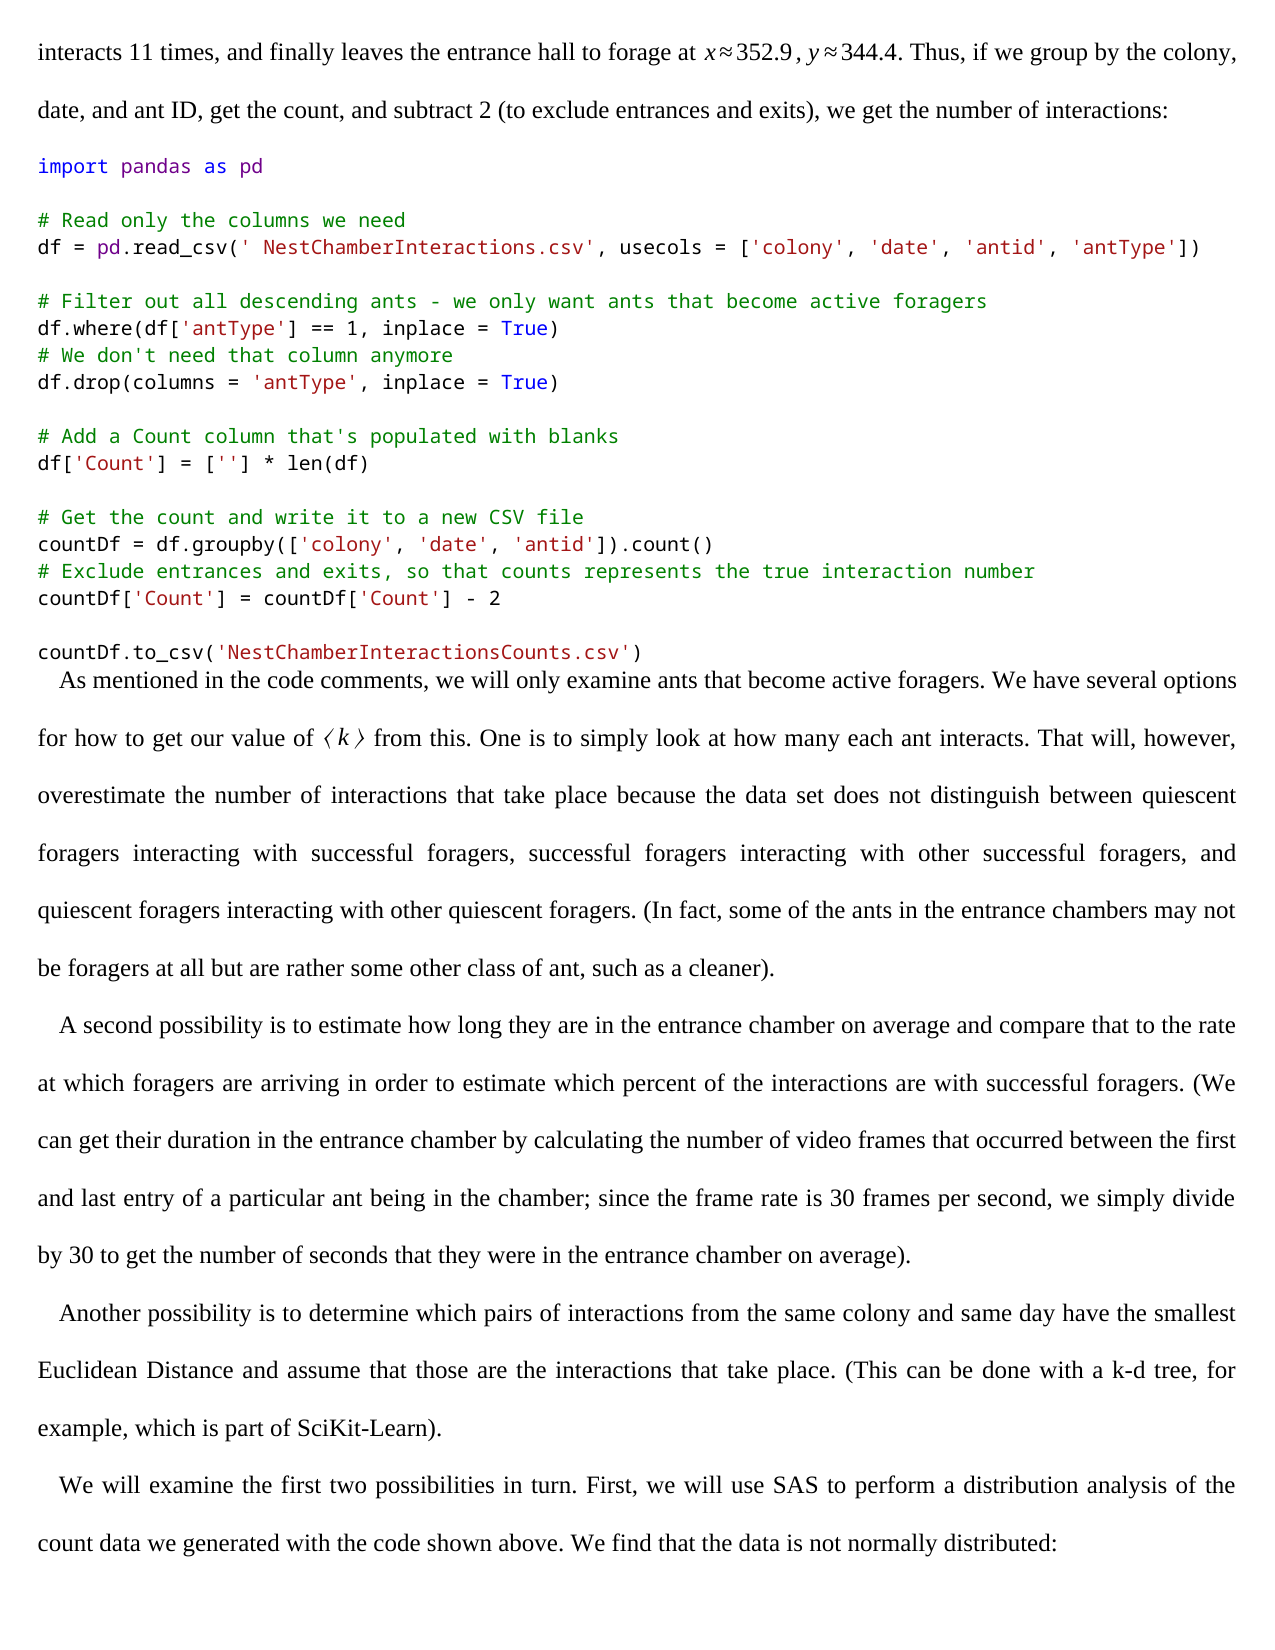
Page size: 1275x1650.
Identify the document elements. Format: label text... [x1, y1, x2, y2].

text countDf = df.groupby(['colony', 'date', 'antid']).count() [37, 530, 1237, 557]
text countDf.to_csv('NestChamberInteractionsCounts.csv') [37, 638, 1237, 665]
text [37, 37, 1237, 124]
text df.where(df['antType'] == 1, inplace = True) [37, 314, 1237, 341]
text df = pd.read_csv(' NestChamberInteractions.csv', usecols = ['colony', 'date', 'antid', 'antType']) [37, 233, 1237, 260]
text # Read only the columns we need [37, 206, 1237, 233]
text We will examine the first two possibilities in turn. First, we will use SAS to perform a distribution analysis of the count data we generated with the code shown above. We find that the data is not normally distributed: [37, 1470, 1237, 1556]
text df.drop(columns = 'antType', inplace = True) [37, 368, 1237, 395]
text # Get the count and write it to a new CSV file [37, 503, 1237, 530]
text countDf['Count'] = countDf['Count'] - 2 [37, 584, 1237, 611]
text df['Count'] = [''] * len(df) [37, 449, 1237, 476]
text As mentioned in the code comments, we will only examine ants that become active foragers. We have several options for how to get our value of from this. One is to simply look at how many each ant interacts. That will, however, overestimate the number of interactions that take place because the data set does not distinguish between quiescent foragers interacting with successful foragers, successful foragers interacting with other successful foragers, and quiescent foragers interacting with other quiescent foragers. (In fact, some of the ants in the entrance chambers may not be foragers at all but are rather some other class of ant, such as a cleaner). [37, 665, 1237, 981]
text Another possibility is to determine which pairs of interactions from the same colony and same day have the smallest Euclidean Distance and assume that those are the interactions that take place. (This can be done with a k-d tree, for example, which is part of SciKit-Learn). [37, 1298, 1237, 1441]
text # Exclude entrances and exits, so that counts represents the true interaction number [37, 557, 1237, 584]
text A second possibility is to estimate how long they are in the entrance chamber on average and compare that to the rate at which foragers are arriving in order to estimate which percent of the interactions are with successful foragers. (We can get their duration in the entrance chamber by calculating the number of video frames that occurred between the first and last entry of a particular ant being in the chamber; since the frame rate is 30 frames per second, we simply divide by 30 to get the number of seconds that they were in the entrance chamber on average). [37, 1010, 1237, 1269]
text # Add a Count column that's populated with blanks [37, 422, 1237, 449]
text # We don't need that column anymore [37, 341, 1237, 368]
text import pandas as pd [37, 152, 1237, 179]
text # Filter out all descending ants - we only want ants that become active foragers [37, 287, 1237, 314]
